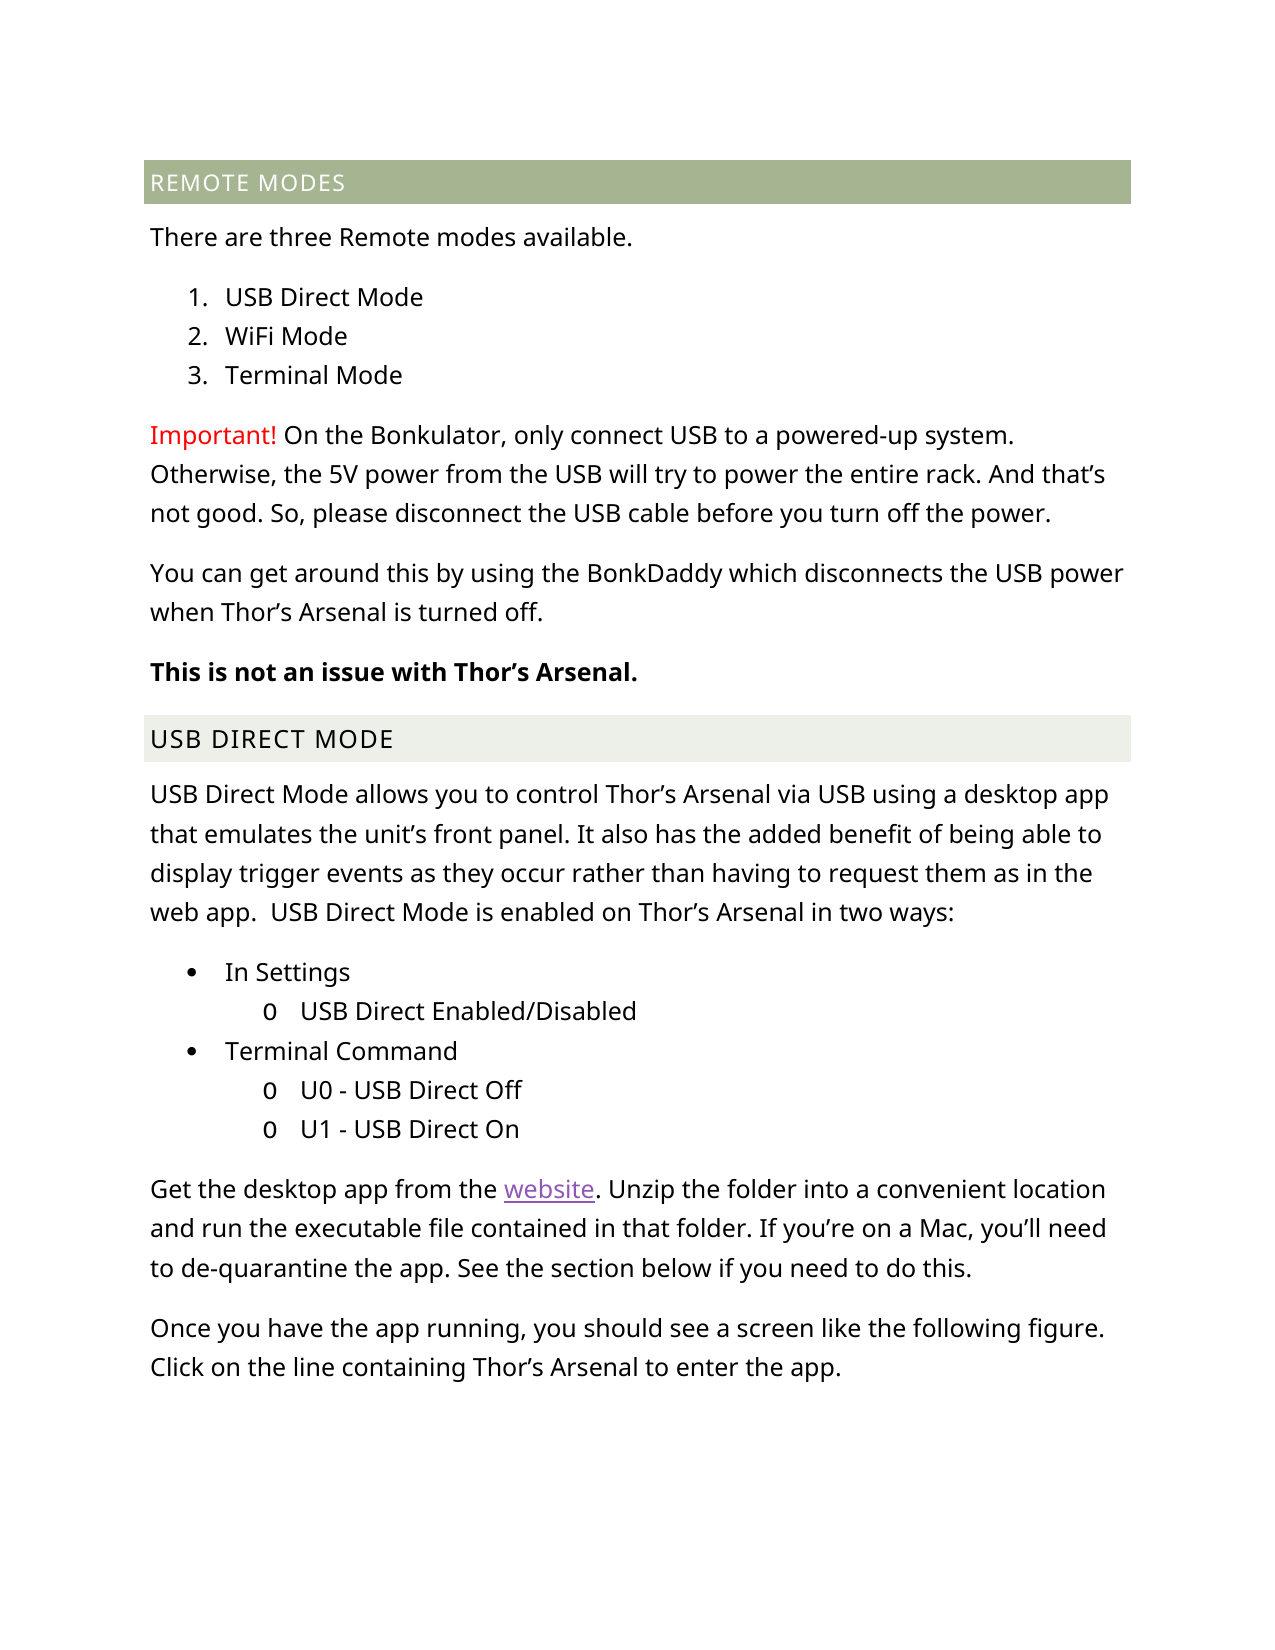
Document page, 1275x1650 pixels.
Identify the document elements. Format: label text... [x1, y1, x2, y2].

list Terminal Mode [187, 358, 1125, 392]
text Get the desktop app from the website. Unzip the folder into a convenient location and run the executable file contained in that folder. If you’re on a Mac, you’ll need to de-quarantine the app. See the section below if you need to do this. [150, 1172, 1125, 1284]
list USB Direct Mode [187, 279, 1125, 313]
text There are three Remote modes available. [150, 219, 1125, 253]
list WiFi Mode [187, 318, 1125, 352]
text You can get around this by using the BonkDaddy which disconnects the USB power when Thor’s Arsenal is turned off. [150, 556, 1125, 629]
subtitle USB Direct Mode [150, 721, 1125, 755]
list U1 - USB Direct On [262, 1112, 1125, 1146]
list Terminal Command [187, 1033, 1125, 1067]
subtitle Remote Modes [150, 167, 1125, 198]
text USB Direct Mode allows you to control Thor’s Arsenal via USB using a desktop app that emulates the unit’s front panel. It also has the added benefit of being able to display trigger events as they occur rather than having to request them as in the web app. USB Direct Mode is enabled on Thor’s Arsenal in two ways: [150, 777, 1125, 929]
list In Settings [187, 955, 1125, 989]
text Once you have the app running, you should see a screen like the following figure. Click on the line containing Thor’s Arsenal to enter the app. [150, 1310, 1125, 1383]
list U0 - USB Direct Off [262, 1072, 1125, 1107]
text Important! On the Bonkulator, only connect USB to a powered-up system. Otherwise, the 5V power from the USB will try to power the entire rack. And that’s not good. So, please disconnect the USB cable before you turn off the power. [150, 418, 1125, 530]
text This is not an issue with Thor’s Arsenal. [150, 655, 1125, 689]
list USB Direct Enabled/Disabled [262, 994, 1125, 1028]
